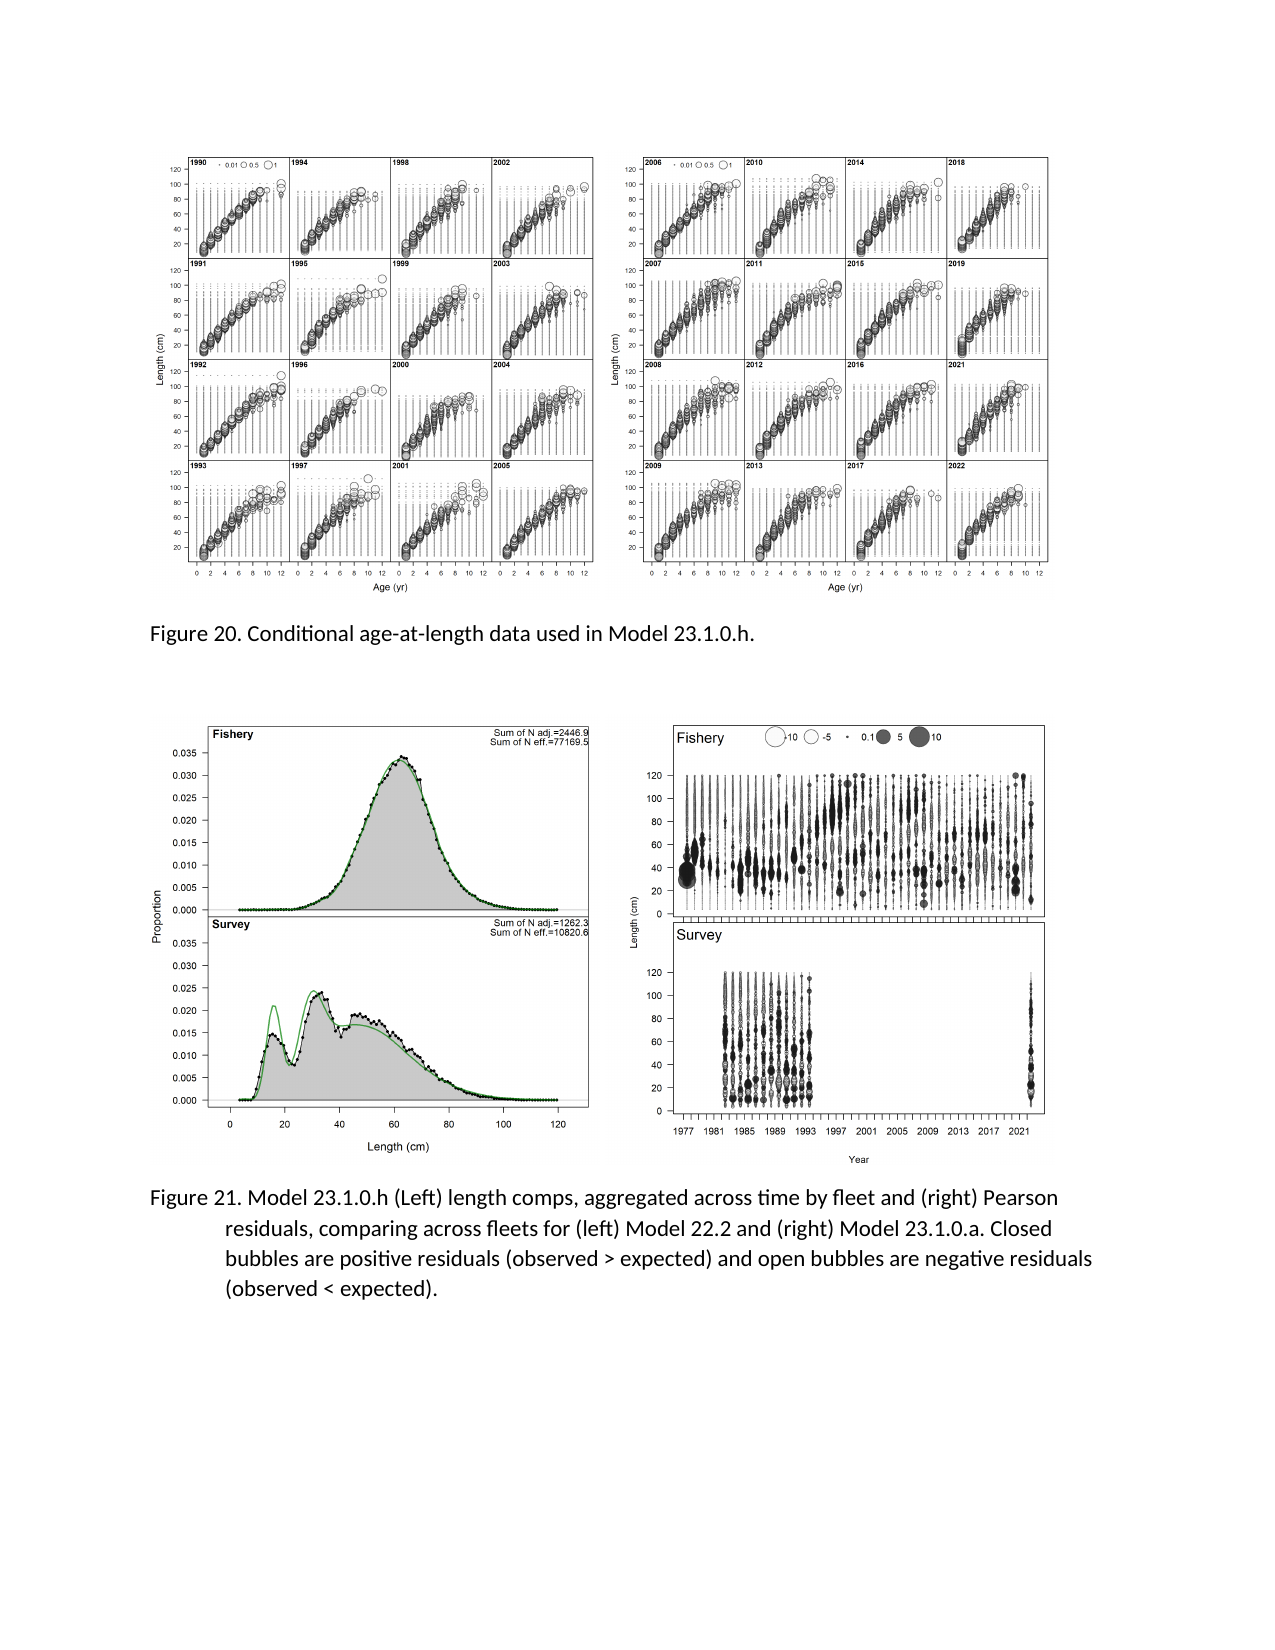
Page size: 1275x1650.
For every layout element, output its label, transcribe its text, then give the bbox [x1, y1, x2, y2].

picture [150, 150, 600, 600]
picture [150, 714, 600, 1165]
picture [605, 714, 1056, 1165]
picture [605, 150, 1056, 600]
